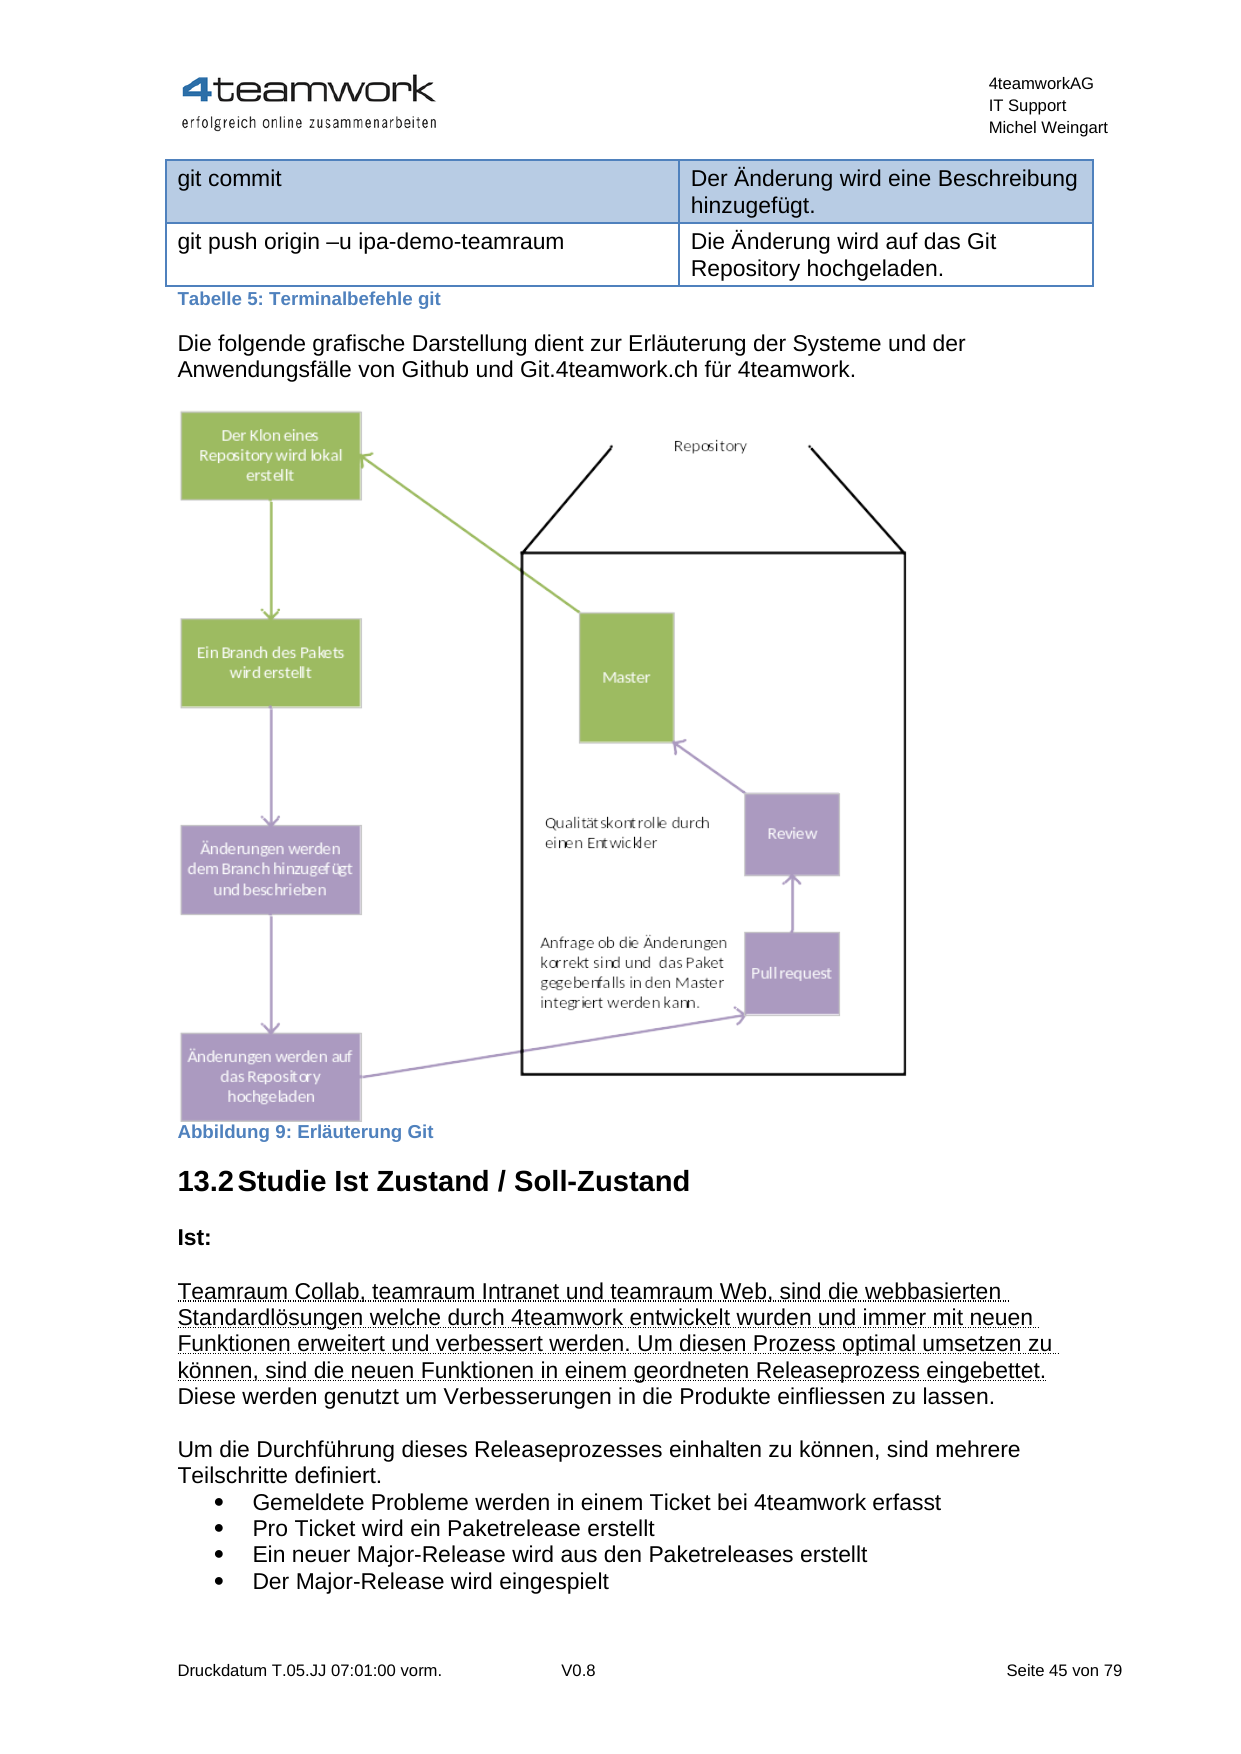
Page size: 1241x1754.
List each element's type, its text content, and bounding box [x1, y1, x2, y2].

table_cell git push origin –u ipa-demo-teamraum [167, 224, 678, 285]
list Der Major-Release wird eingespielt [215, 1568, 1122, 1594]
text Teamraum Collab, teamraum Intranet und teamraum Web, sind die webbasierten Standardlösungen welche durch 4teamwork entwickelt wurden und immer mit neuen Funktionen erweitert und verbessert werden. Um diesen Prozess optimal umsetzen zu können, sind die neuen Funktionen in einem geordneten Releaseprozess eingebettet. [177, 1278, 1122, 1383]
list Ein neuer Major-Release wird aus den Paketreleases erstellt [215, 1541, 1122, 1568]
text Diese werden genutzt um Verbesserungen in die Produkte einfliessen zu lassen. [177, 1383, 1122, 1409]
table_cell Die Änderung wird auf das Git Repository hochgeladen. [680, 224, 1092, 285]
text Ist: [177, 1224, 1122, 1251]
list Gemeldete Probleme werden in einem Ticket bei 4teamwork erfasst [215, 1488, 1122, 1515]
table_cell git commit [167, 161, 678, 222]
text Die folgende grafische Darstellung dient zur Erläuterung der Systeme und der Anwendungsfälle von Github und Git.4teamwork.ch für 4teamwork. [177, 330, 1122, 382]
table_cell Der Änderung wird eine Beschreibung hinzugefügt. [680, 161, 1092, 222]
text Um die Durchführung dieses Releaseprozesses einhalten zu können, sind mehrere Teilschritte definiert. [177, 1436, 1122, 1488]
subtitle Studie Ist Zustand / Soll-Zustand [177, 1164, 1122, 1197]
picture [177, 69, 440, 134]
list Pro Ticket wird ein Paketrelease erstellt [215, 1515, 1122, 1541]
